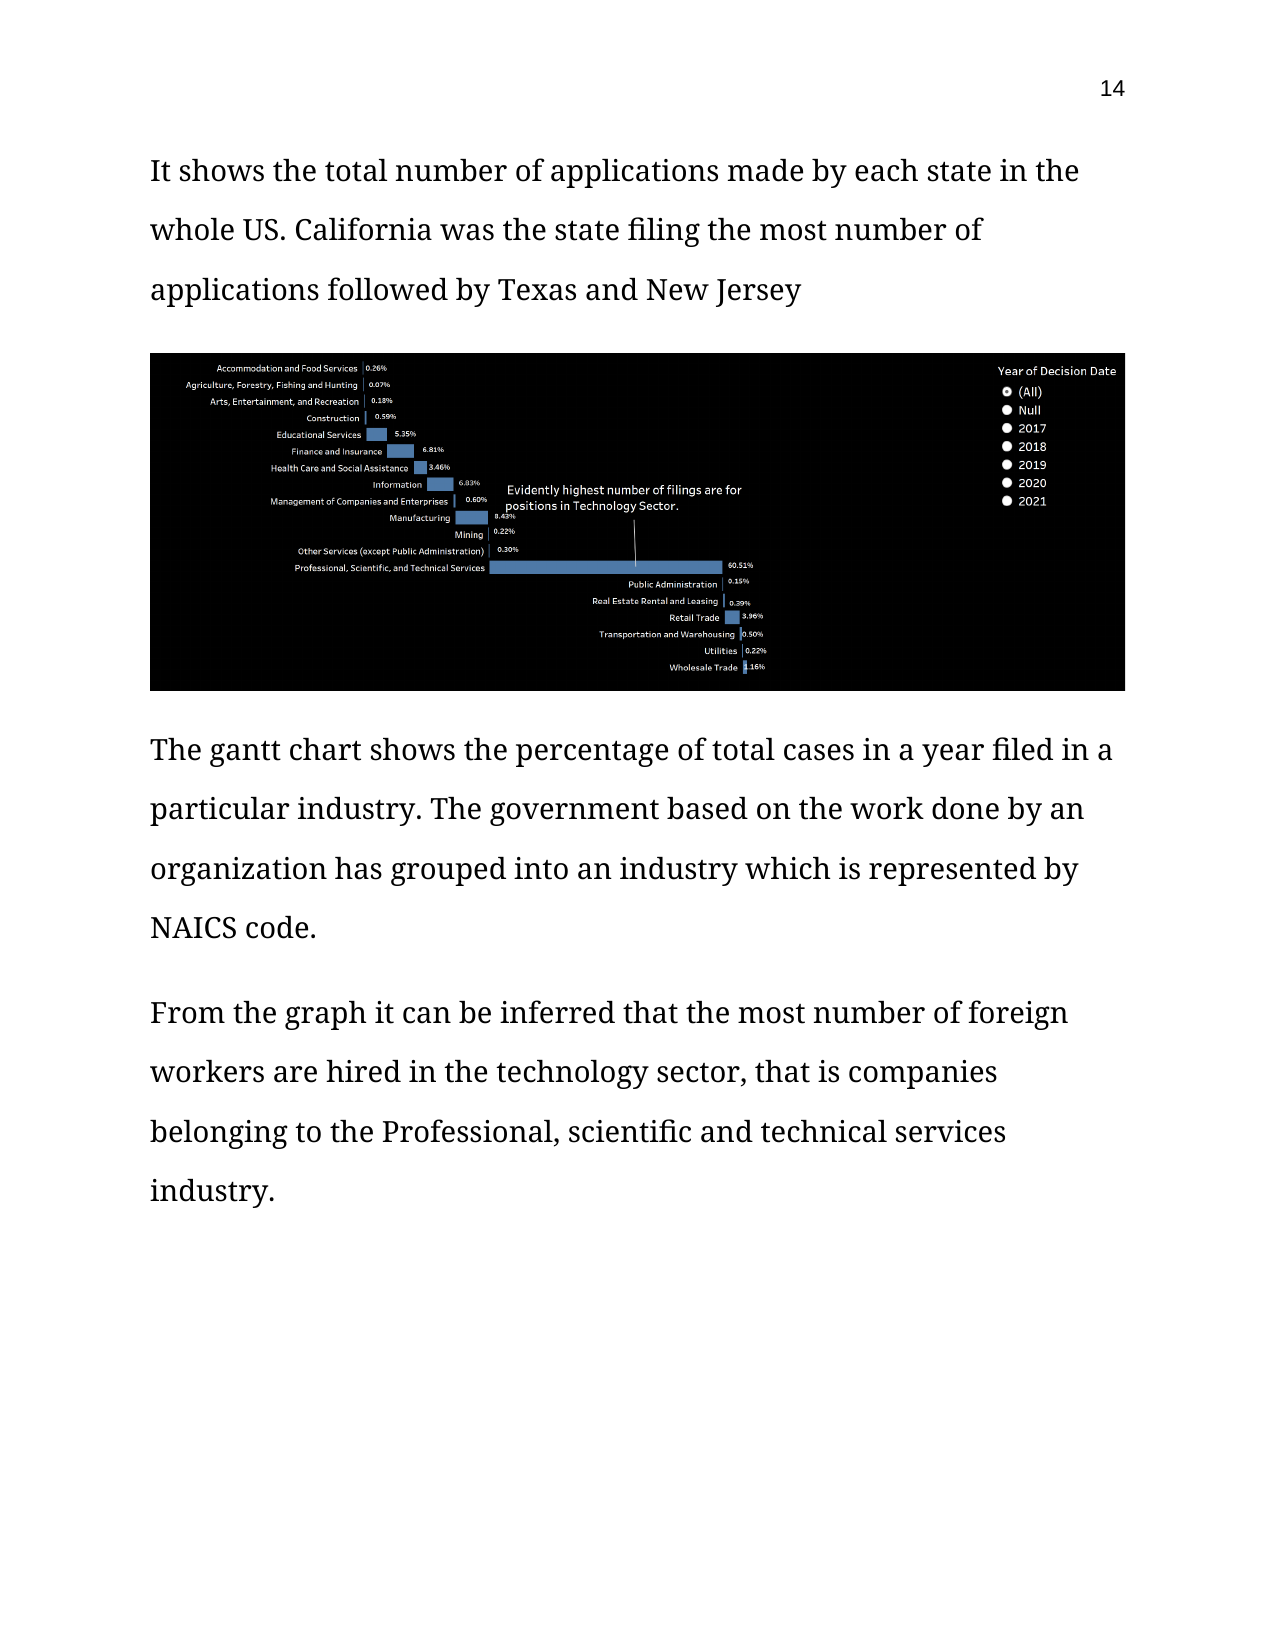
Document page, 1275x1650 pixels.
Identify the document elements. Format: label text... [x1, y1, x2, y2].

text From the graph it can be inferred that the most number of foreign workers are hired in the technology sector, that is companies belonging to the Professional, scientific and technical services industry. [150, 992, 1125, 1210]
picture [150, 353, 1125, 691]
text The gantt chart shows the percentage of total cases in a year filed in a particular industry. The government based on the work done by an organization has grouped into an industry which is represented by NAICS code. [150, 729, 1125, 947]
text It shows the total number of applications made by each state in the whole US. California was the state filing the most number of applications followed by Texas and New Jersey [150, 150, 1125, 309]
